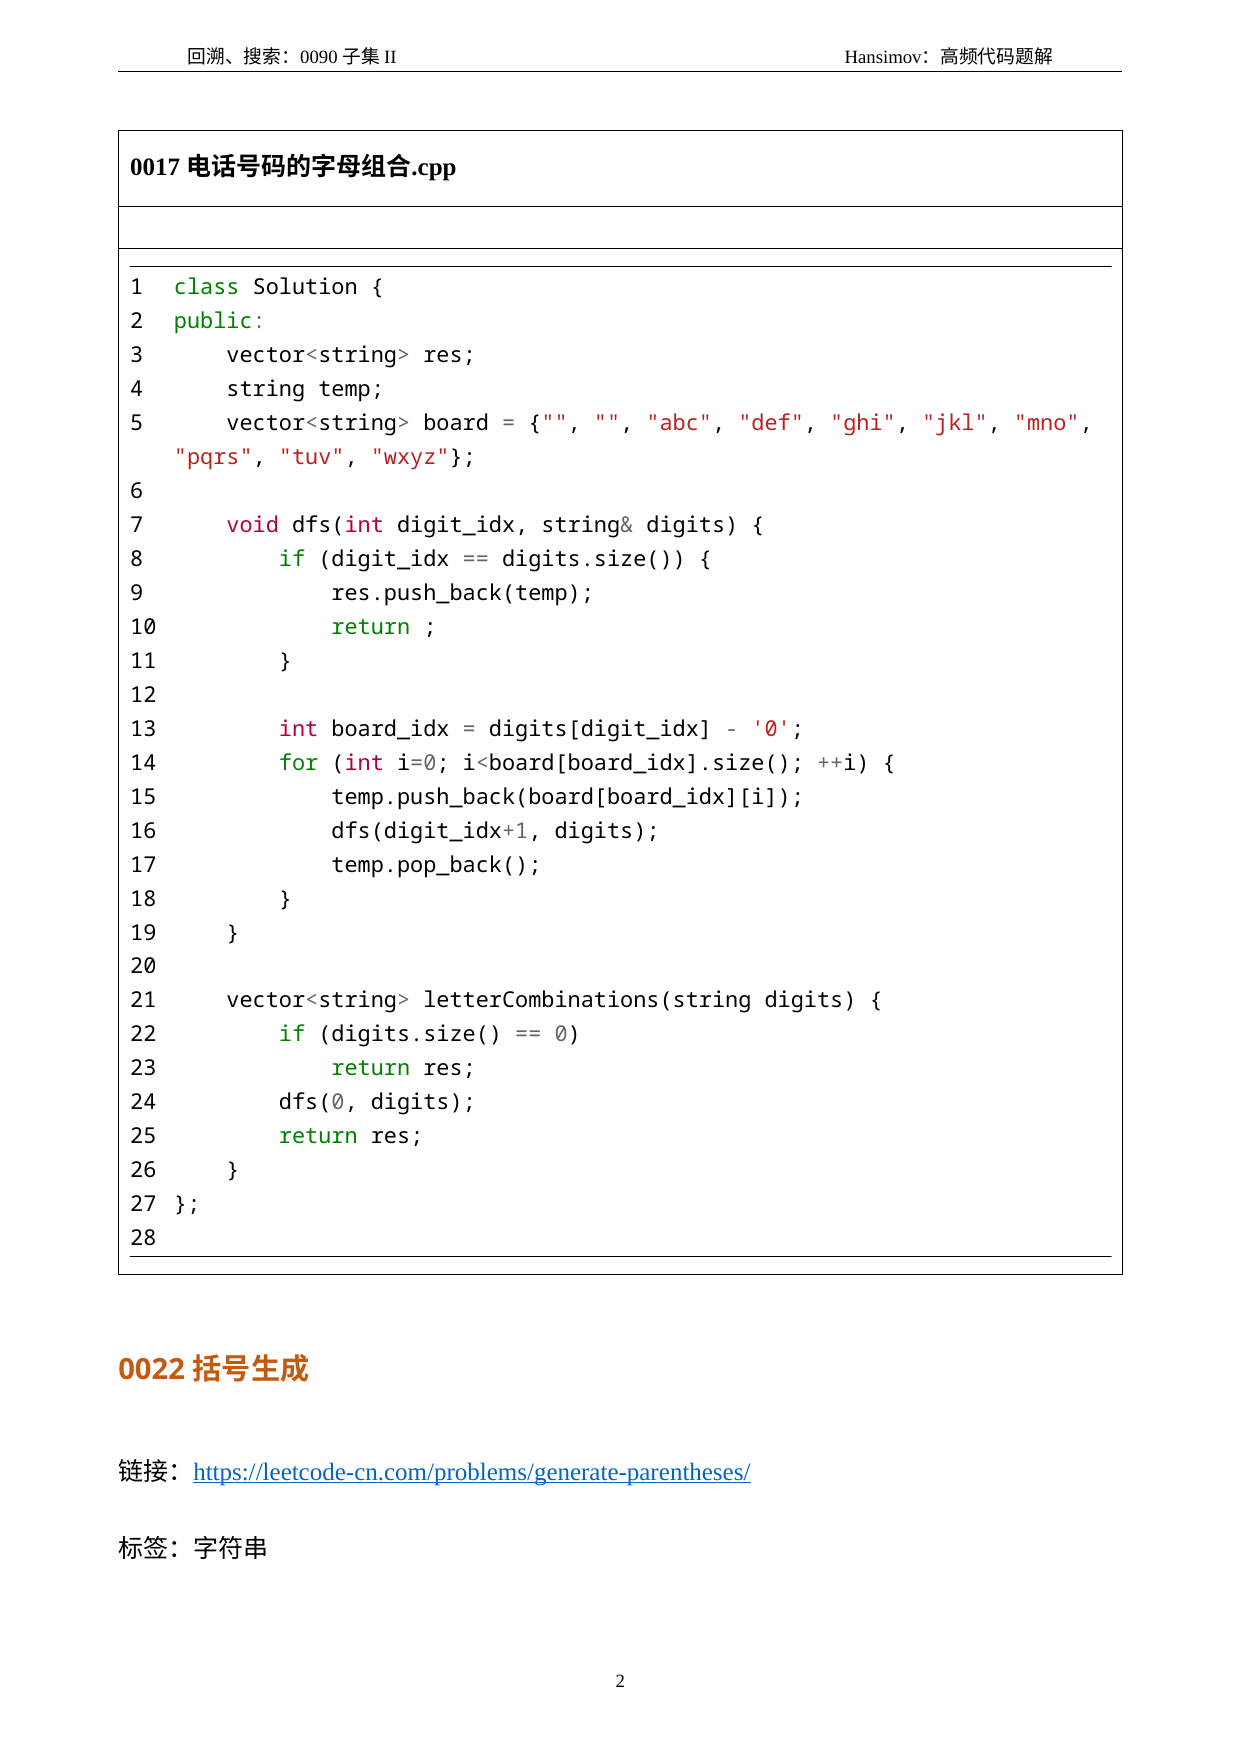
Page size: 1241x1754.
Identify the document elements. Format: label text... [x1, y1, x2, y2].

subtitle 0022 括号生成 [118, 1333, 1097, 1401]
text 标签：字符串 [118, 1512, 1122, 1580]
text 链接：https://leetcode-cn.com/problems/generate-parentheses/ [118, 1436, 1122, 1503]
table_header 0017 电话号码的字母组合.cpp [119, 131, 1122, 206]
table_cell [119, 207, 1122, 248]
table_cell class Solution { public: vector<string> res; string temp; vector<string> board = {"", "", "abc", "def", "ghi", "jkl", "mno", "pqrs", "tuv", "wxyz"}; void dfs(int digit_idx, string& digits) { if (digit_idx == digits.size()) { res.push_back(temp); return ; } int board_idx = digits[digit_idx] - '0'; for (int i=0; i<board[board_idx].size(); ++i) { temp.push_back(board[board_idx][i]); dfs(digit_idx+1, digits); temp.pop_back(); } } vector<string> letterCombinations(string digits) { if (digits.size() == 0) return res; dfs(0, digits); return res; } }; [119, 249, 1122, 1274]
